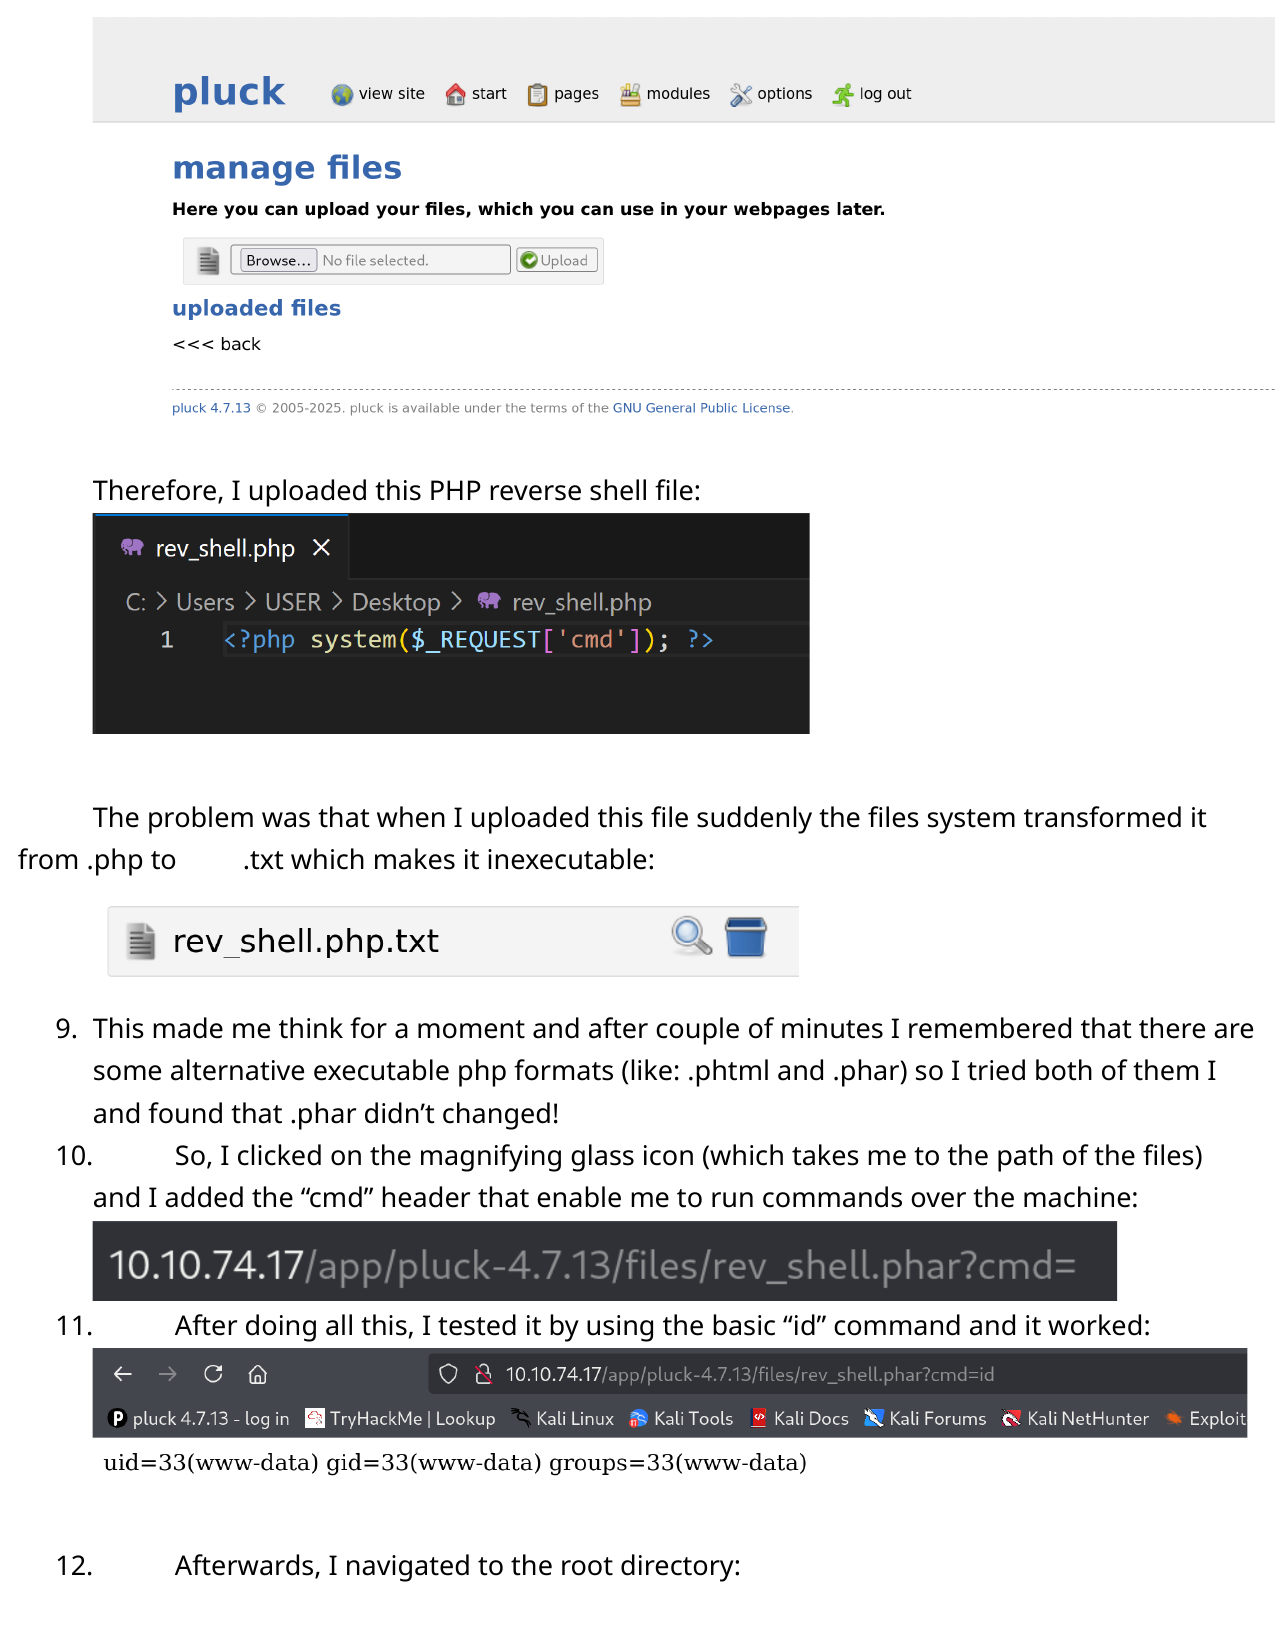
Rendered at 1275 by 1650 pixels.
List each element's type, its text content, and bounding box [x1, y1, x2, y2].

list After doing all this, I tested it by using the basic “id” command and it worked: [55, 1306, 1257, 1343]
list Therefore, I uploaded this PHP reverse shell file: [93, 471, 1257, 508]
list This made me think for a moment and after couple of minutes I remembered that there are some alternative executable php formats (like: .phtml and .phar) so I tried both of them I and found that .phar didn’t changed! [55, 1009, 1257, 1131]
picture [92, 513, 810, 734]
text The problem was that when I uploaded this file suddenly the files system transformed it from .php to .txt which makes it inexecutable: [18, 798, 1257, 877]
picture [92, 899, 799, 988]
picture [92, 1348, 1248, 1542]
picture [92, 1221, 1118, 1301]
list So, I clicked on the magnifying glass icon (which takes me to the path of the files) and I added the “cmd” header that enable me to run commands over the machine: [55, 1137, 1257, 1216]
picture [92, 17, 1275, 467]
list Afterwards, I navigated to the root directory: [55, 1547, 1257, 1583]
